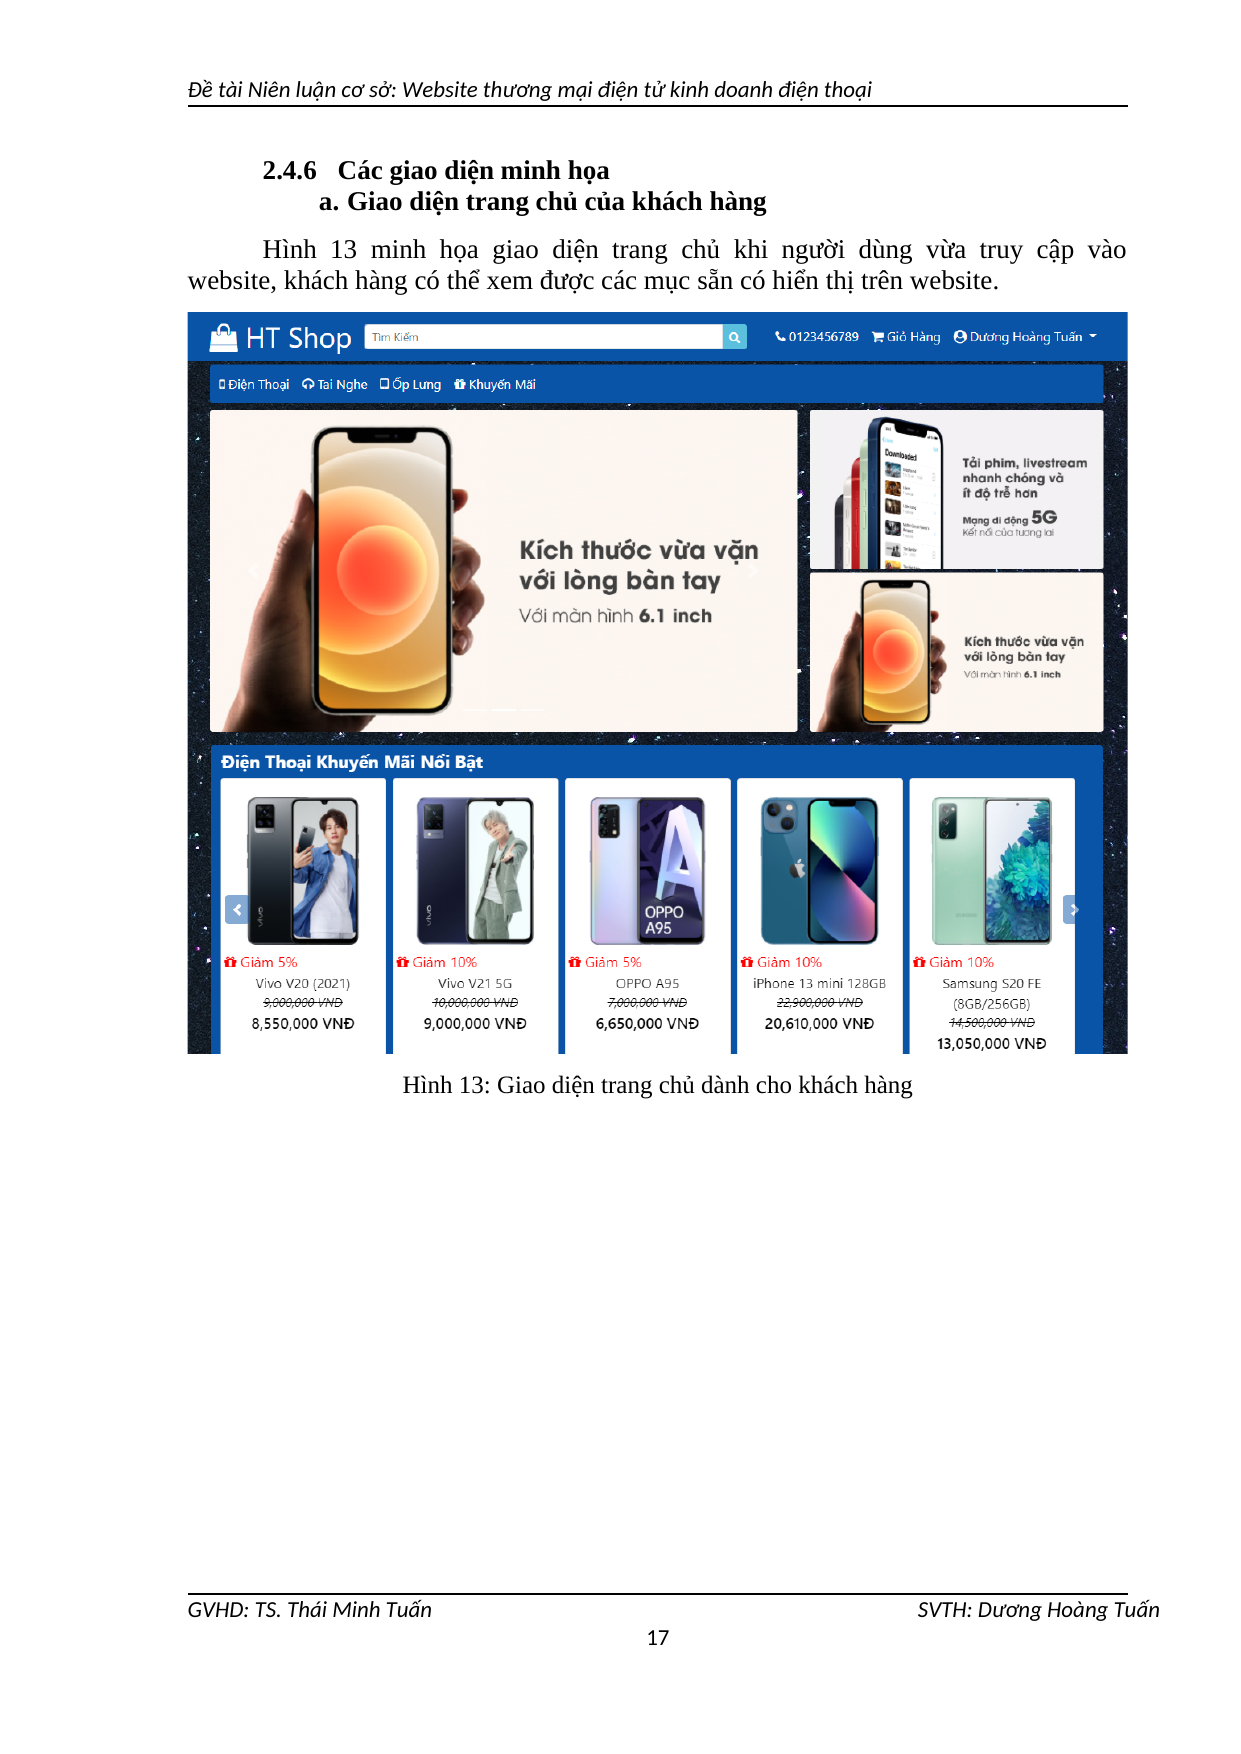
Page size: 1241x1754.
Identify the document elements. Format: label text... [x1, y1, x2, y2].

text Hình 13 minh họa giao diện trang chủ khi người dùng vừa truy cập vào website, khách hàng có thể xem được các mục sẵn có hiển thị trên website. [187, 233, 1128, 295]
text Hình 13: Giao diện trang chủ dành cho khách hàng [187, 1070, 1128, 1099]
text Các giao diện minh họa [262, 154, 1128, 185]
list Giao diện trang chủ của khách hàng [319, 185, 1128, 216]
picture [187, 312, 1128, 1054]
